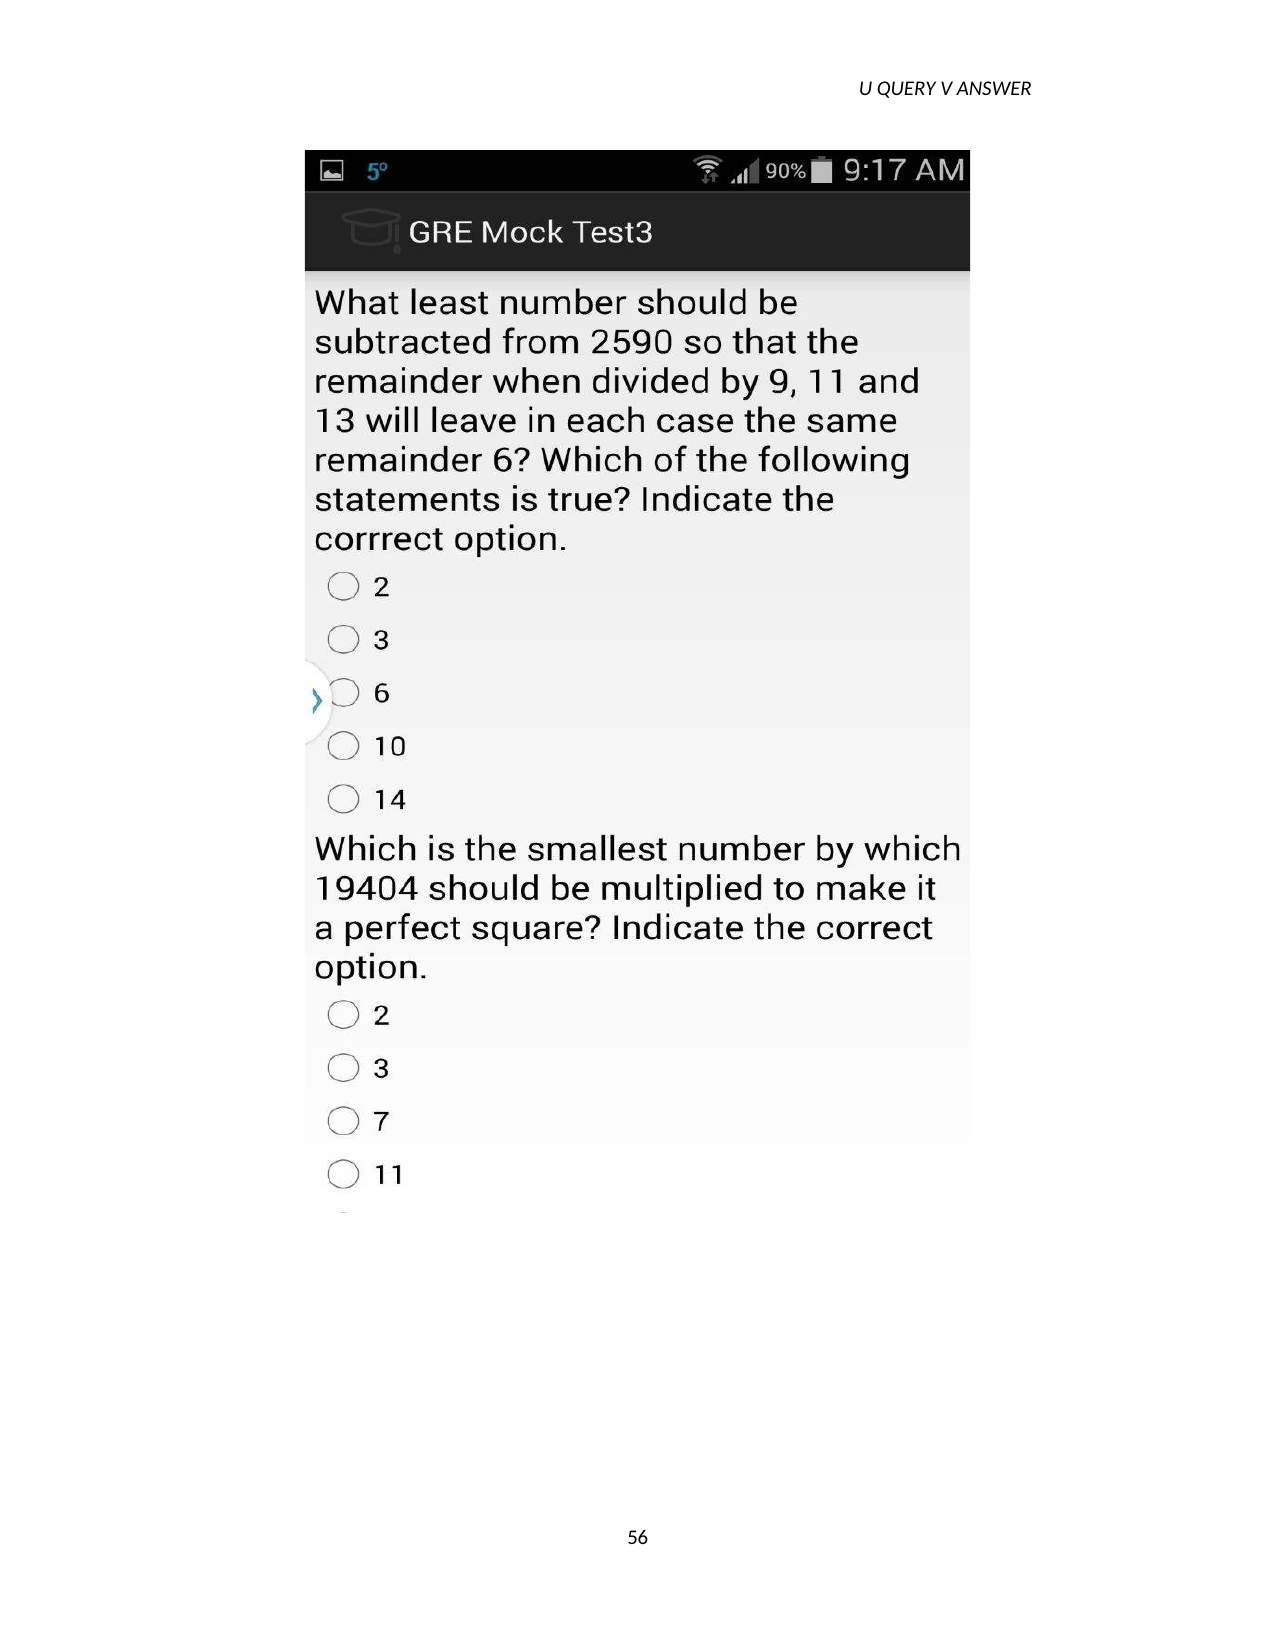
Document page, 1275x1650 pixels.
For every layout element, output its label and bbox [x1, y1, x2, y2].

picture [304, 150, 971, 1213]
